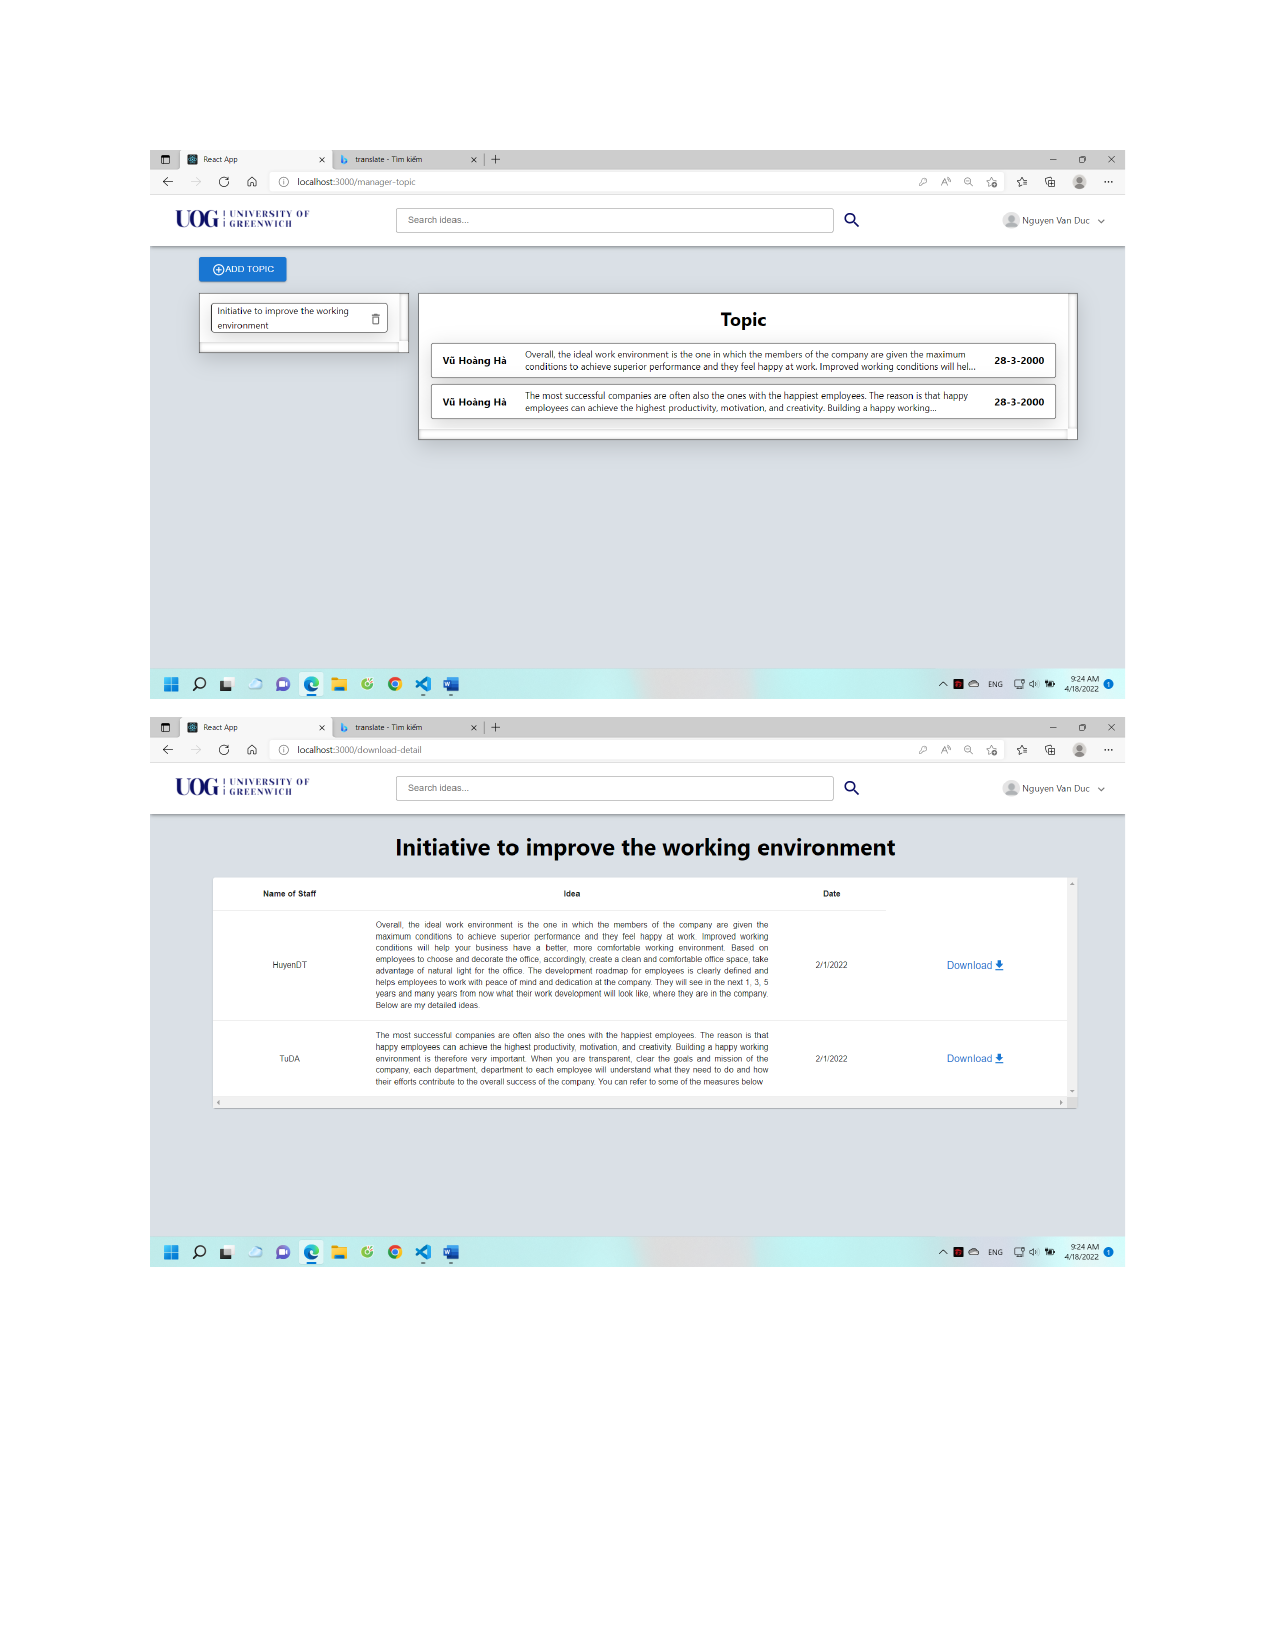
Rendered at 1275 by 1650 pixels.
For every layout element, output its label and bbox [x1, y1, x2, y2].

picture [150, 150, 1125, 699]
picture [150, 717, 1125, 1267]
